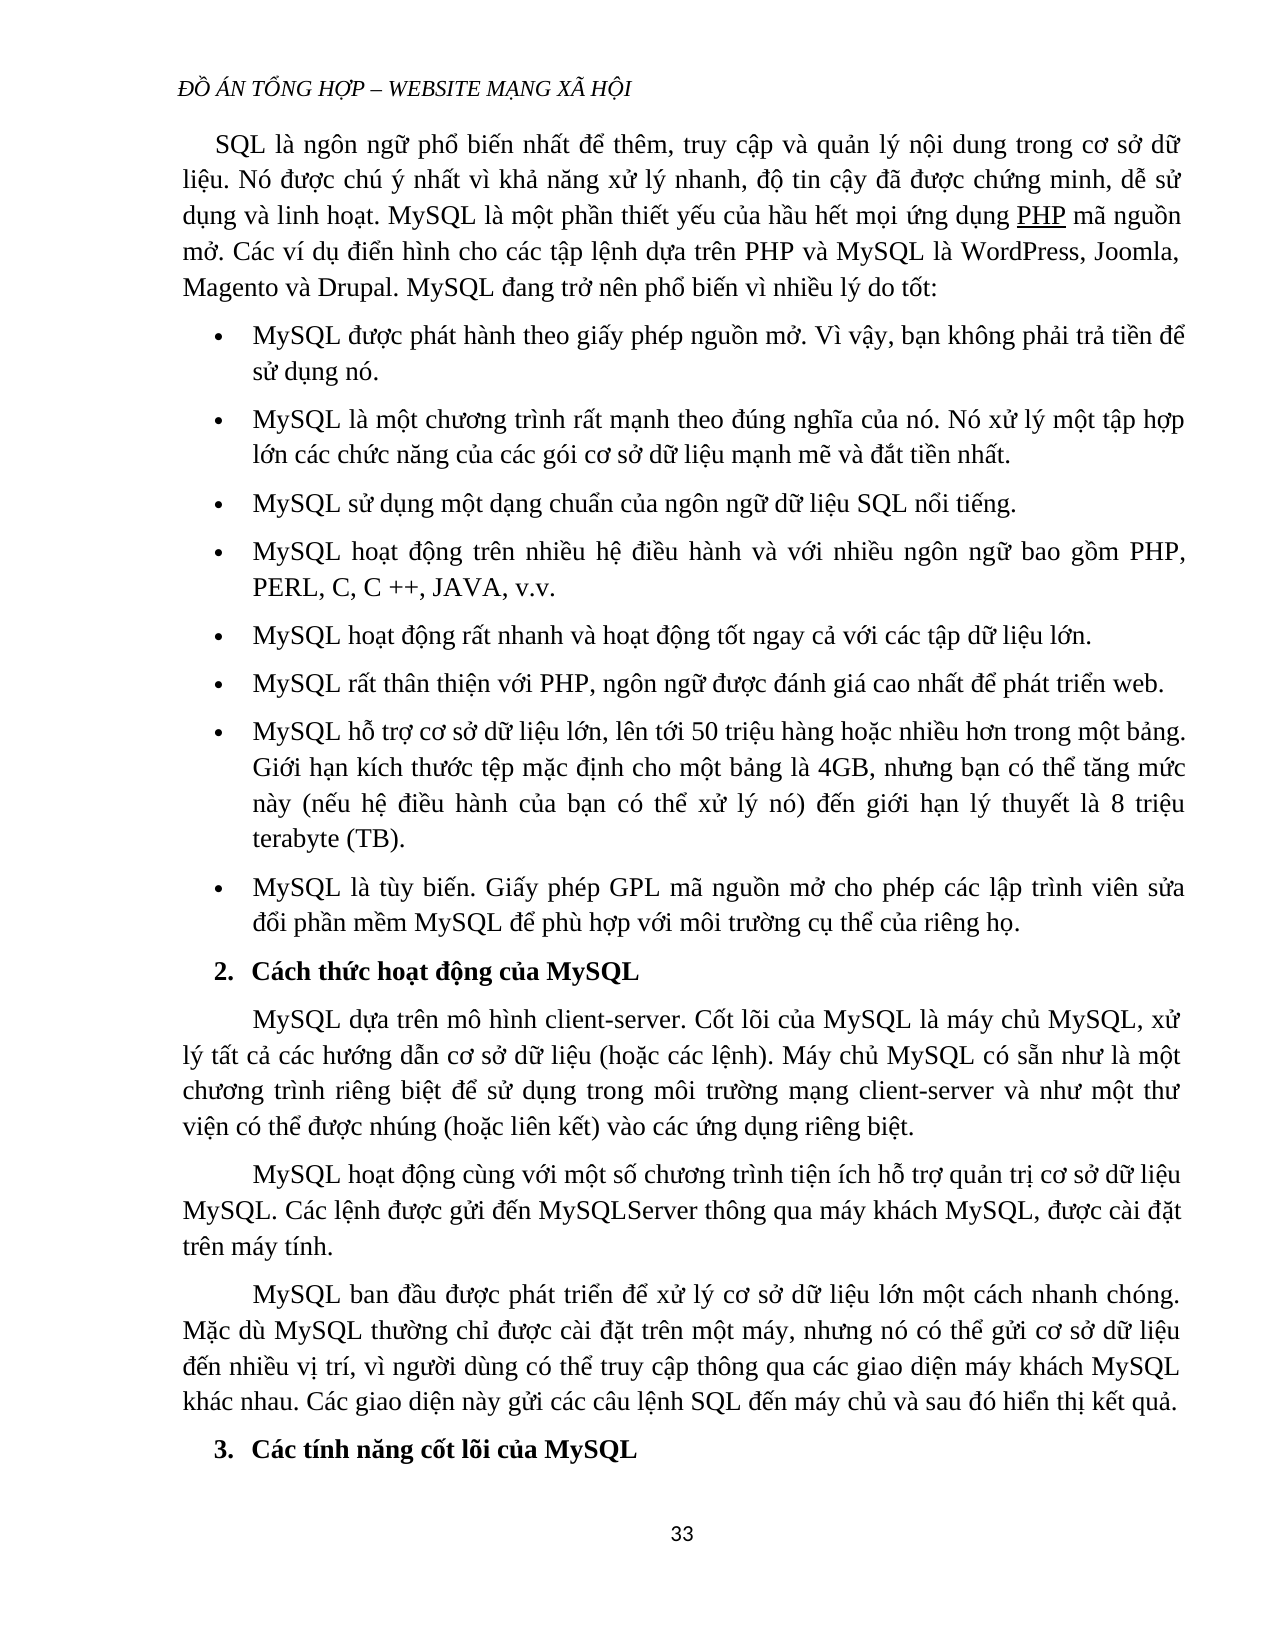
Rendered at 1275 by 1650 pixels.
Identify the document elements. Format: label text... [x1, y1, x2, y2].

list Các tính năng cốt lõi của MySQL [213, 1433, 1181, 1465]
text MySQL hoạt động cùng với một số chương trình tiện ích hỗ trợ quản trị cơ sở dữ liệu MySQL. Các lệnh được gửi đến MySQLServer thông qua máy khách MySQL, được cài đặt trên máy tính. [182, 1158, 1181, 1261]
list MySQL hoạt động rất nhanh và hoạt động tốt ngay cả với các tập dữ liệu lớn. [215, 619, 1186, 650]
list MySQL sử dụng một dạng chuẩn của ngôn ngữ dữ liệu SQL nổi tiếng. [215, 487, 1186, 518]
text MySQL dựa trên mô hình client-server. Cốt lõi của MySQL là máy chủ MySQL, xử lý tất cả các hướng dẫn cơ sở dữ liệu (hoặc các lệnh). Máy chủ MySQL có sẵn như là một chương trình riêng biệt để sử dụng trong môi trường mạng client-server và như một thư viện có thể được nhúng (hoặc liên kết) vào các ứng dụng riêng biệt. [182, 1003, 1181, 1141]
list MySQL là tùy biến. Giấy phép GPL mã nguồn mở cho phép các lập trình viên sửa đổi phần mềm MySQL để phù hợp với môi trường cụ thể của riêng họ. [215, 871, 1186, 938]
text SQL là ngôn ngữ phổ biến nhất để thêm, truy cập và quản lý nội dung trong cơ sở dữ liệu. Nó được chú ý nhất vì khả năng xử lý nhanh, độ tin cậy đã được chứng minh, dễ sử dụng và linh hoạt. MySQL là một phần thiết yếu của hầu hết mọi ứng dụng PHP mã nguồn mở. Các ví dụ điển hình cho các tập lệnh dựa trên PHP và MySQL là WordPress, Joomla, Magento và Drupal. MySQL đang trở nên phổ biến vì nhiều lý do tốt: [182, 128, 1181, 302]
list Cách thức hoạt động của MySQL [213, 955, 1186, 986]
list MySQL hoạt động trên nhiều hệ điều hành và với nhiều ngôn ngữ bao gồm PHP, PERL, C, C ++, JAVA, v.v. [215, 535, 1186, 602]
text MySQL ban đầu được phát triển để xử lý cơ sở dữ liệu lớn một cách nhanh chóng. Mặc dù MySQL thường chỉ được cài đặt trên một máy, nhưng nó có thể gửi cơ sở dữ liệu đến nhiều vị trí, vì người dùng có thể truy cập thông qua các giao diện máy khách MySQL khác nhau. Các giao diện này gửi các câu lệnh SQL đến máy chủ và sau đó hiển thị kết quả. [182, 1278, 1181, 1416]
list MySQL là một chương trình rất mạnh theo đúng nghĩa của nó. Nó xử lý một tập hợp lớn các chức năng của các gói cơ sở dữ liệu mạnh mẽ và đắt tiền nhất. [215, 403, 1186, 470]
list MySQL hỗ trợ cơ sở dữ liệu lớn, lên tới 50 triệu hàng hoặc nhiều hơn trong một bảng. Giới hạn kích thước tệp mặc định cho một bảng là 4GB, nhưng bạn có thể tăng mức này (nếu hệ điều hành của bạn có thể xử lý nó) đến giới hạn lý thuyết là 8 triệu terabyte (TB). [215, 715, 1186, 854]
list MySQL rất thân thiện với PHP, ngôn ngữ được đánh giá cao nhất để phát triển web. [215, 667, 1186, 698]
list MySQL được phát hành theo giấy phép nguồn mở. Vì vậy, bạn không phải trả tiền để sử dụng nó. [215, 319, 1186, 386]
